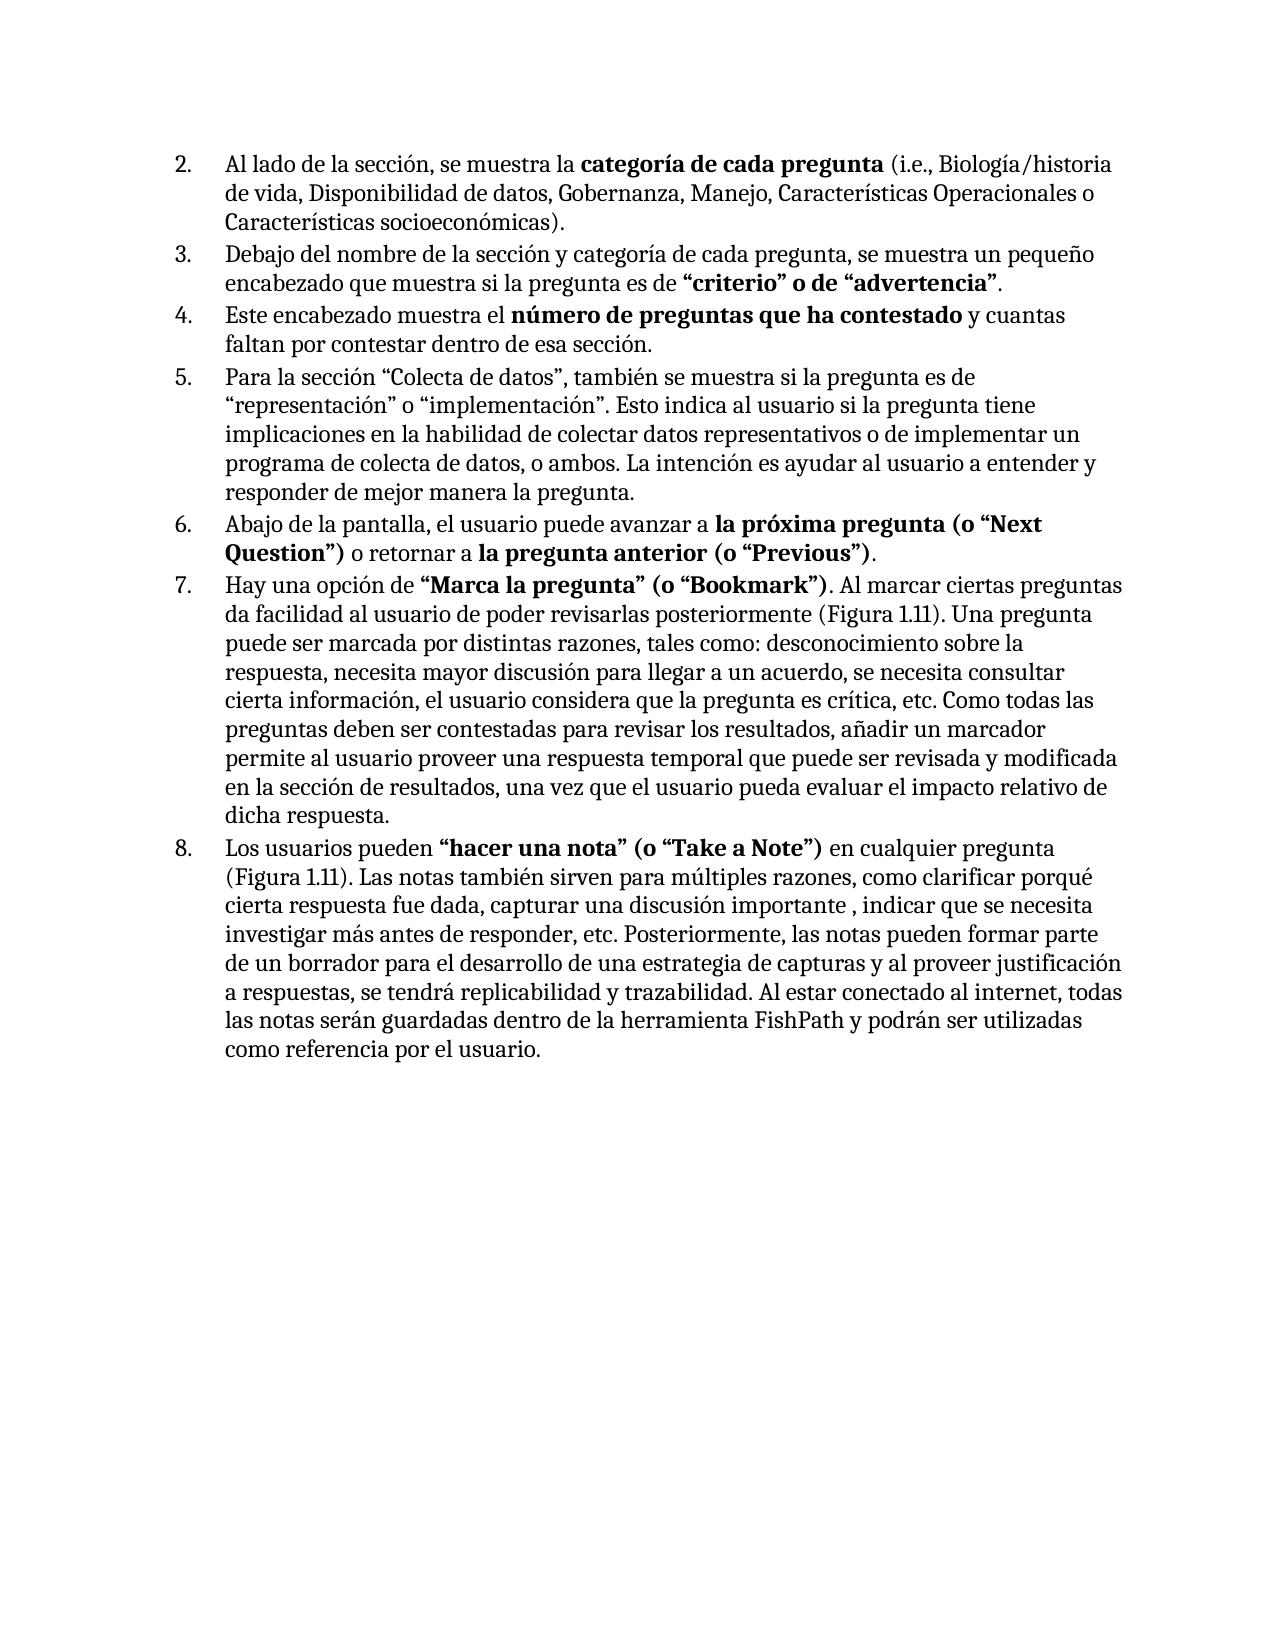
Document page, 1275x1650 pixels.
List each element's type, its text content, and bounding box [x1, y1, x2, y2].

list Este encabezado muestra el número de preguntas que ha contestado y cuantas faltan por contestar dentro de esa sección. [175, 301, 1125, 359]
list Debajo del nombre de la sección y categoría de cada pregunta, se muestra un pequeño encabezado que muestra si la pregunta es de “criterio” o de “advertencia”. [175, 240, 1125, 297]
list Hay una opción de “Marca la pregunta” (o “Bookmark”). Al marcar ciertas preguntas da facilidad al usuario de poder revisarlas posteriormente (Figura 1.11). Una pregunta puede ser marcada por distintas razones, tales como: desconocimiento sobre la respuesta, necesita mayor discusión para llegar a un acuerdo, se necesita consultar cierta información, el usuario considera que la pregunta es crítica, etc. Como todas las preguntas deben ser contestadas para revisar los resultados, añadir un marcador permite al usuario proveer una respuesta temporal que puede ser revisada y modificada en la sección de resultados, una vez que el usuario pueda evaluar el impacto relativo de dicha respuesta. [175, 571, 1125, 830]
list Abajo de la pantalla, el usuario puede avanzar a la próxima pregunta (o “Next Question”) o retornar a la pregunta anterior (o “Previous”). [175, 510, 1125, 567]
list Al lado de la sección, se muestra la categoría de cada pregunta (i.e., Biología/historia de vida, Disponibilidad de datos, Gobernanza, Manejo, Características Operacionales o Características socioeconómicas). [175, 150, 1125, 236]
list Para la sección “Colecta de datos”, también se muestra si la pregunta es de “representación” o “implementación”. Esto indica al usuario si la pregunta tiene implicaciones en la habilidad de colectar datos representativos o de implementar un programa de colecta de datos, o ambos. La intención es ayudar al usuario a entender y responder de mejor manera la pregunta. [175, 362, 1125, 506]
list Los usuarios pueden “hacer una nota” (o “Take a Note”) en cualquier pregunta (Figura 1.11). Las notas también sirven para múltiples razones, como clarificar porqué cierta respuesta fue dada, capturar una discusión importante , indicar que se necesita investigar más antes de responder, etc. Posteriormente, las notas pueden formar parte de un borrador para el desarrollo de una estrategia de capturas y al proveer justificación a respuestas, se tendrá replicabilidad y trazabilidad. Al estar conectado al internet, todas las notas serán guardadas dentro de la herramienta FishPath y podrán ser utilizadas como referencia por el usuario. [175, 834, 1125, 1064]
